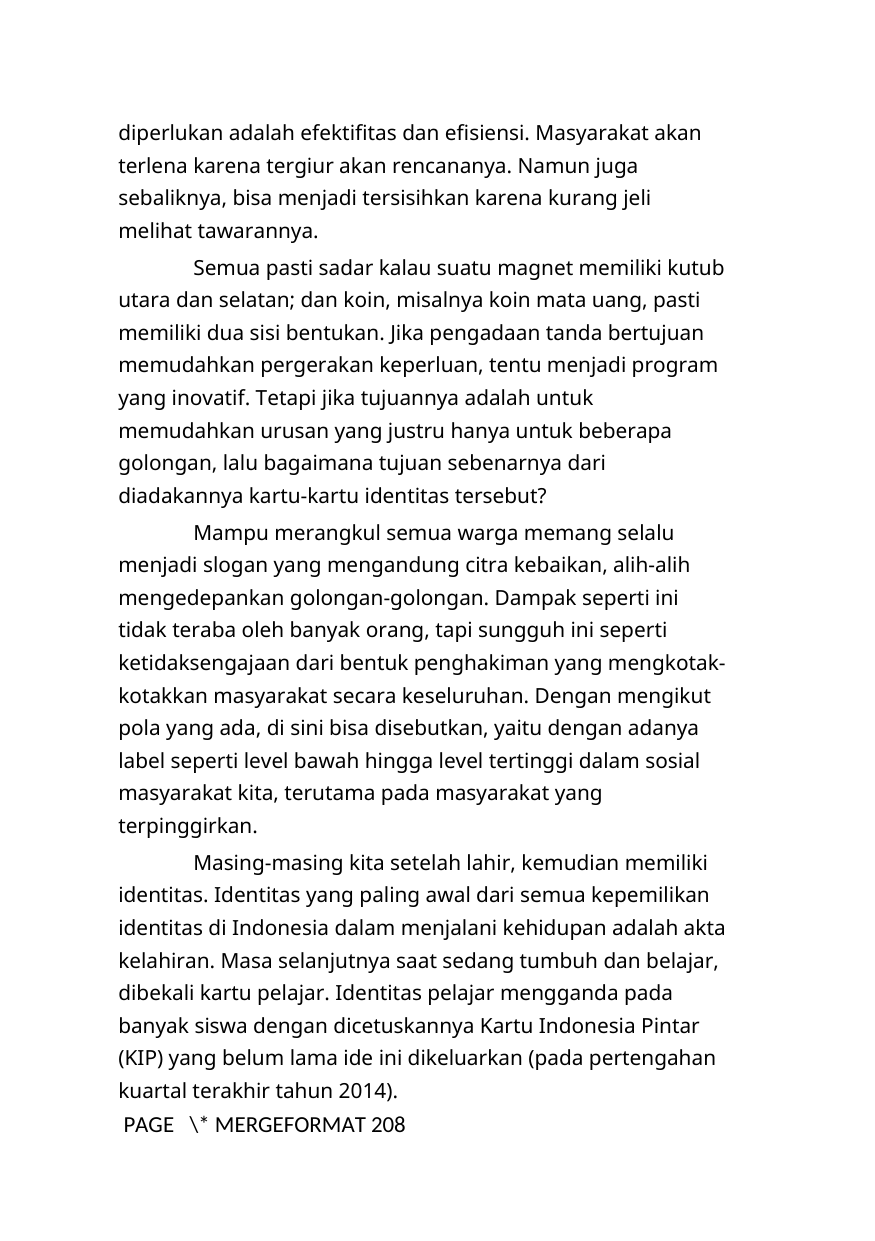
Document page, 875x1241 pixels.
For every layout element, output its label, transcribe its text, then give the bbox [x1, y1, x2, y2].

text Mampu merangkul semua warga memang selalu menjadi slogan yang mengandung citra kebaikan, alih-alih mengedepankan golongan-golongan. Dampak seperti ini tidak teraba oleh banyak orang, tapi sungguh ini seperti ketidaksengajaan dari bentuk penghakiman yang mengkotak-kotakkan masyarakat secara keseluruhan. Dengan mengikut pola yang ada, di sini bisa disebutkan, yaitu dengan adanya label seperti level bawah hingga level tertinggi dalam sosial masyarakat kita, terutama pada masyarakat yang terpinggirkan. [118, 518, 726, 839]
text Semua pasti sadar kalau suatu magnet memiliki kutub utara dan selatan; dan koin, misalnya koin mata uang, pasti memiliki dua sisi bentukan. Jika pengadaan tanda bertujuan memudahkan pergerakan keperluan, tentu menjadi program yang inovatif. Tetapi jika tujuannya adalah untuk memudahkan urusan yang justru hanya untuk beberapa golongan, lalu bagaimana tujuan sebenarnya dari diadakannya kartu-kartu identitas tersebut? [118, 253, 726, 509]
text Masing-masing kita setelah lahir, kemudian memiliki identitas. Identitas yang paling awal dari semua kepemilikan identitas di Indonesia dalam menjalani kehidupan adalah akta kelahiran. Masa selanjutnya saat sedang tumbuh dan belajar, dibekali kartu pelajar. Identitas pelajar mengganda pada banyak siswa dengan dicetuskannya Kartu Indonesia Pintar (KIP) yang belum lama ide ini dikeluarkan (pada pertengahan kuartal terakhir tahun 2014). [118, 848, 726, 1104]
